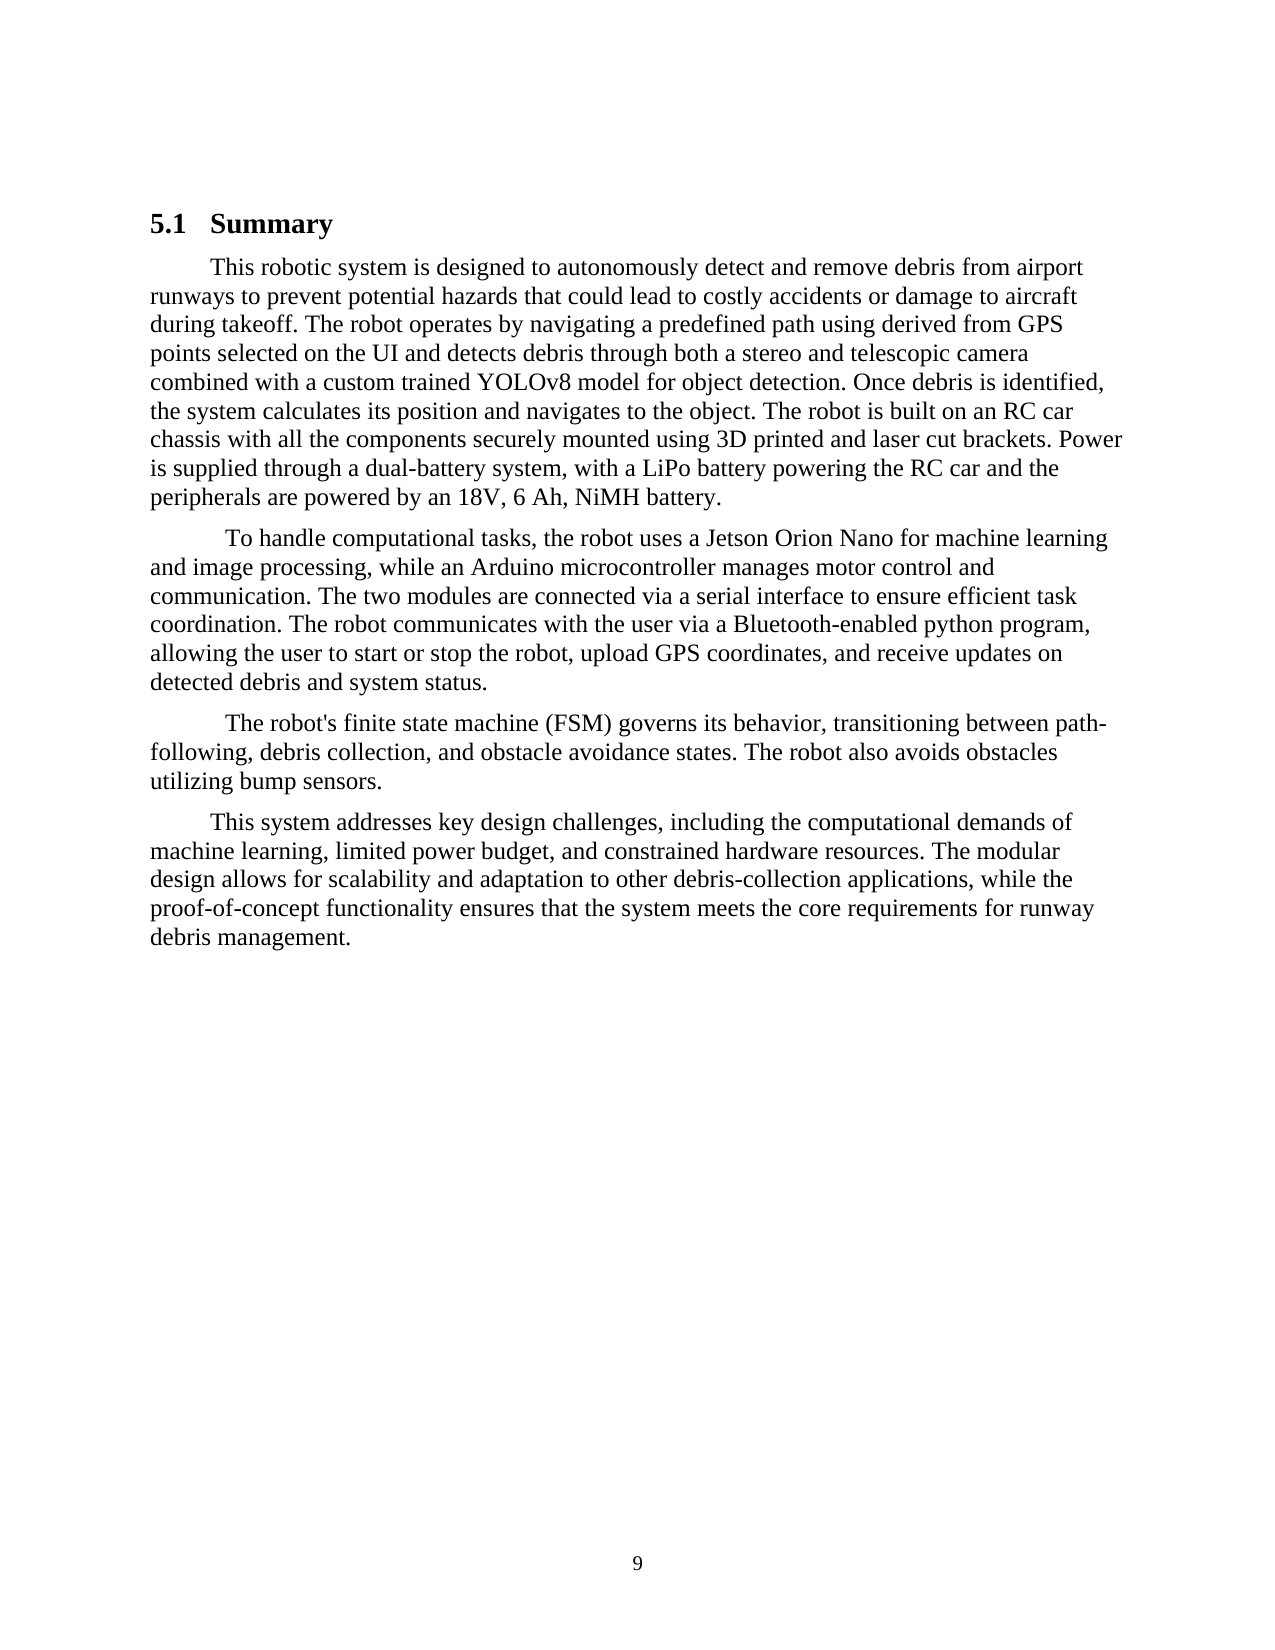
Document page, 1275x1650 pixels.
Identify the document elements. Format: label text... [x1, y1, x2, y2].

text This robotic system is designed to autonomously detect and remove debris from airport runways to prevent potential hazards that could lead to costly accidents or damage to aircraft during takeoff. The robot operates by navigating a predefined path using derived from GPS points selected on the UI and detects debris through both a stereo and telescopic camera combined with a custom trained YOLOv8 model for object detection. Once debris is identified, the system calculates its position and navigates to the object. The robot is built on an RC car chassis with all the components securely mounted using 3D printed and laser cut brackets. Power is supplied through a dual-battery system, with a LiPo battery powering the RC car and the peripherals are powered by an 18V, 6 Ah, NiMH battery. [150, 252, 1125, 511]
text This system addresses key design challenges, including the computational demands of machine learning, limited power budget, and constrained hardware resources. The modular design allows for scalability and adaptation to other debris-collection applications, while the proof-of-concept functionality ensures that the system meets the core requirements for runway debris management. [150, 807, 1125, 951]
subtitle Summary [150, 206, 1125, 239]
text To handle computational tasks, the robot uses a Jetson Orion Nano for machine learning and image processing, while an Arduino microcontroller manages motor control and communication. The two modules are connected via a serial interface to ensure efficient task coordination. The robot communicates with the user via a Bluetooth-enabled python program, allowing the user to start or stop the robot, upload GPS coordinates, and receive updates on detected debris and system status. [150, 523, 1125, 696]
text The robot's finite state machine (FSM) governs its behavior, transitioning between path-following, debris collection, and obstacle avoidance states. The robot also avoids obstacles utilizing bump sensors. [150, 708, 1125, 794]
